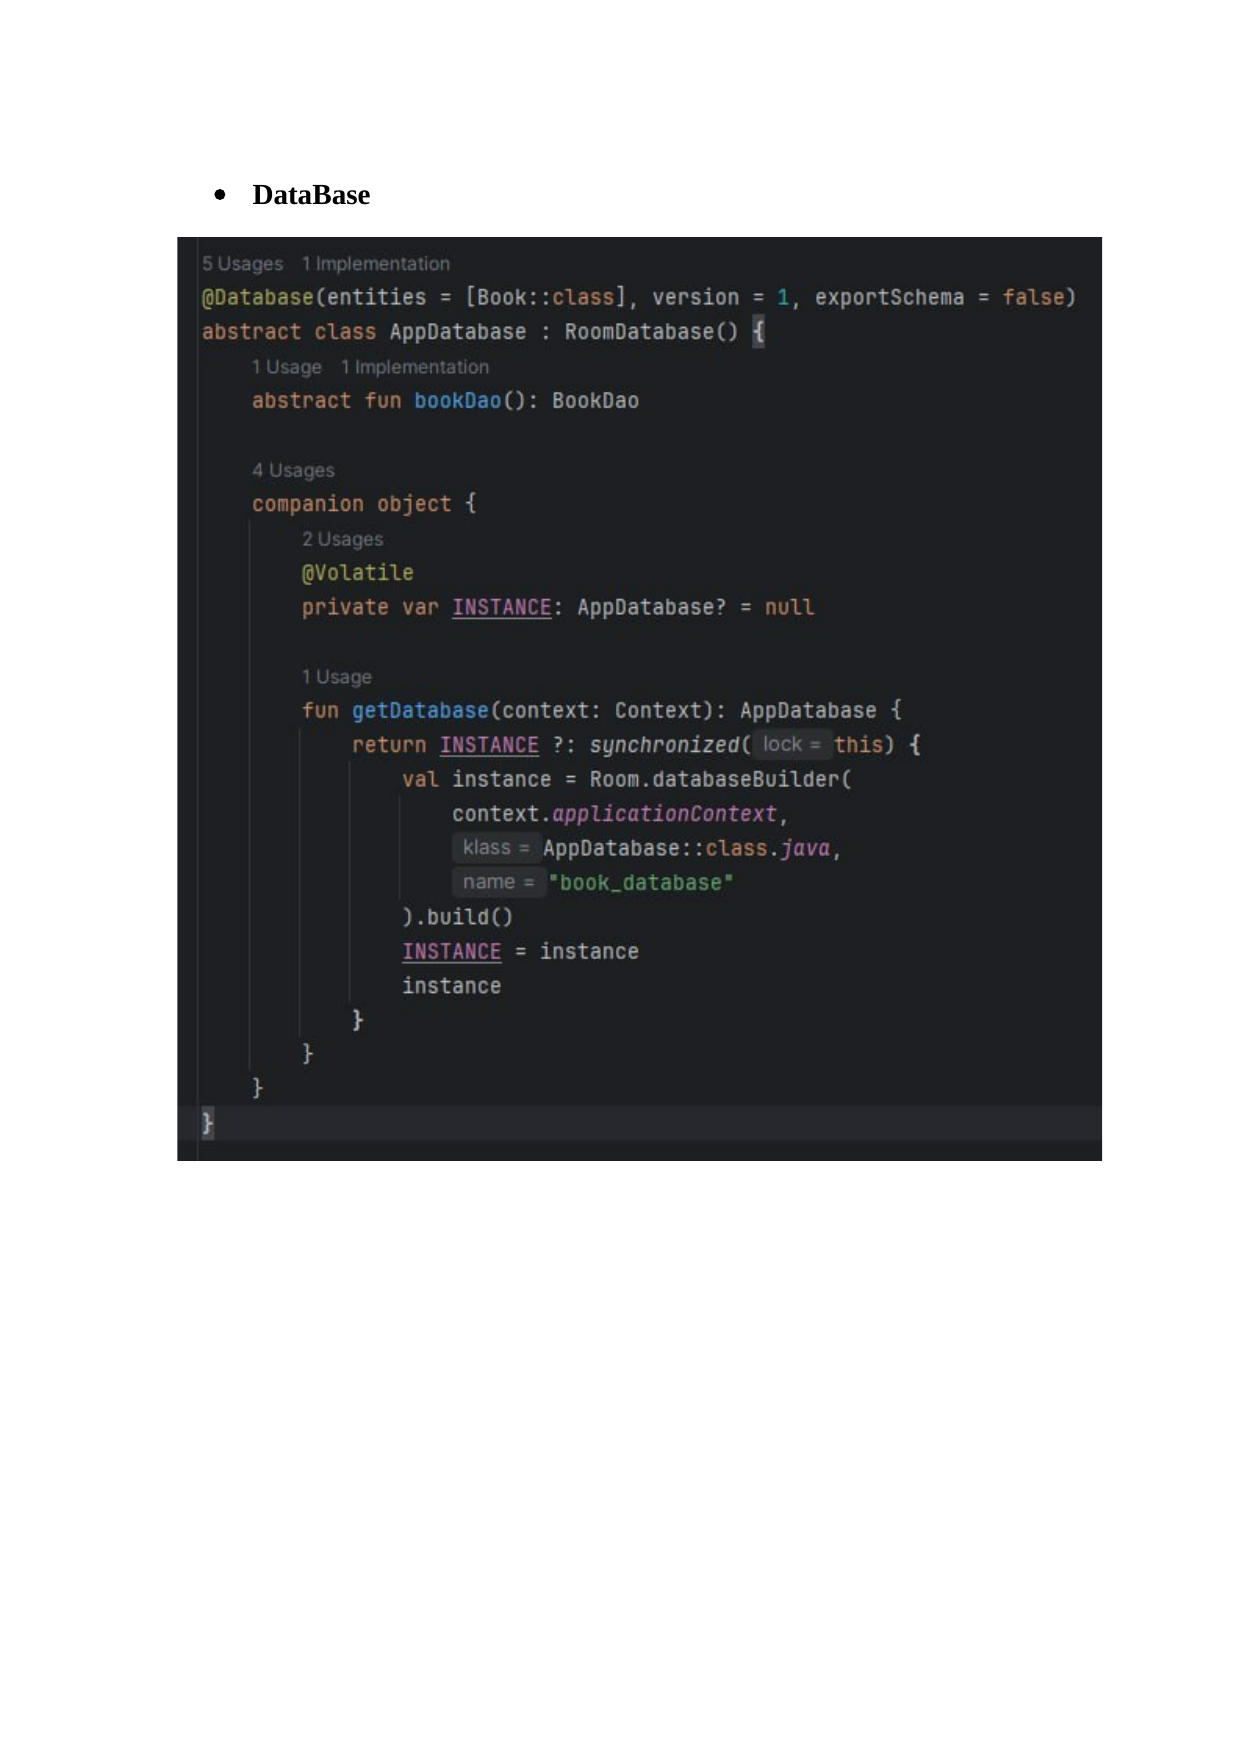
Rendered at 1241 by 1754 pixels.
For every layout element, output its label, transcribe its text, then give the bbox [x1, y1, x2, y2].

list DataBase [215, 177, 1152, 211]
picture [177, 237, 1103, 1161]
